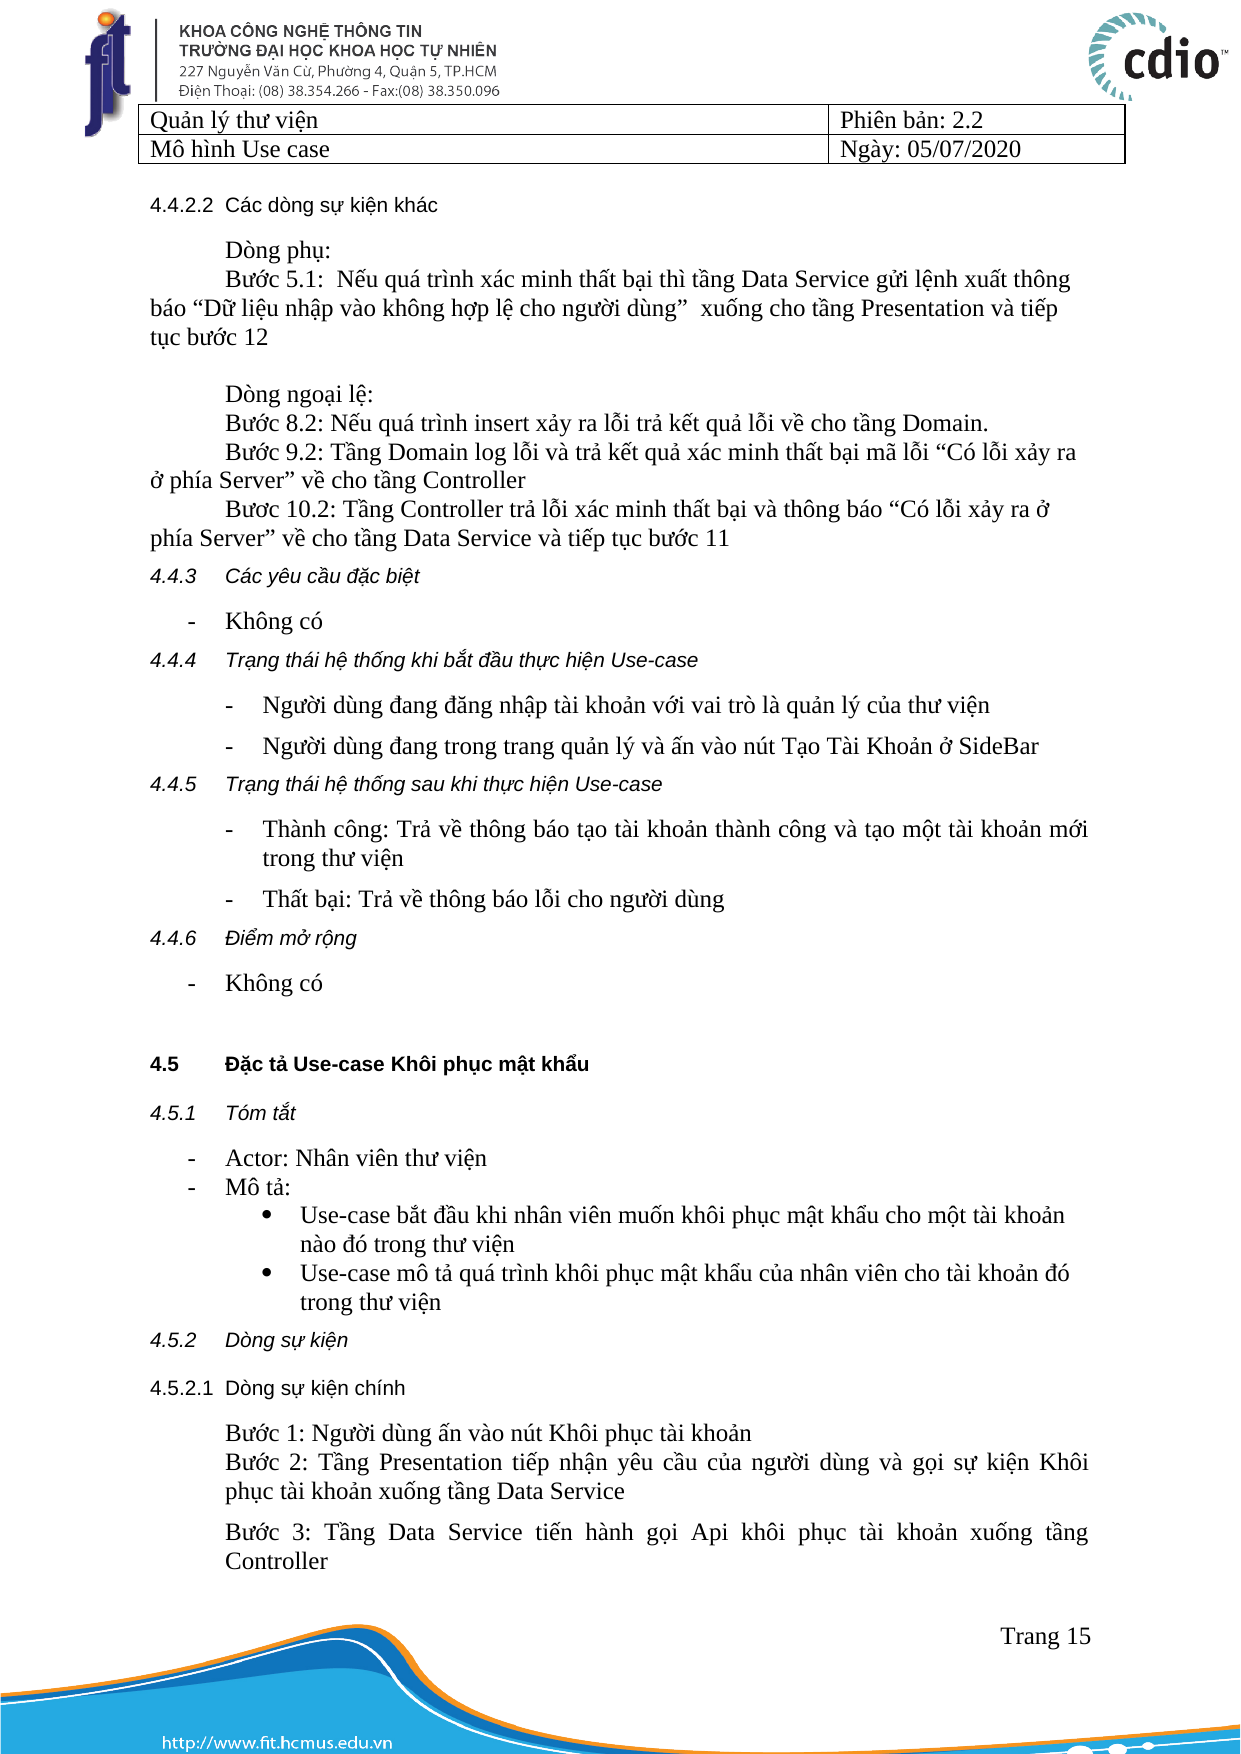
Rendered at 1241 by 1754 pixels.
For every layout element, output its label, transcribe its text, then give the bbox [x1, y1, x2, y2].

list Không có [187, 606, 1090, 635]
subtitle Đặc tả Use-case Khôi phục mật khẩu [150, 1052, 1090, 1076]
list Mô tả: [187, 1172, 1090, 1200]
list Thất bại: Trả về thông báo lỗi cho người dùng [225, 884, 1090, 913]
text Bước 2: Tầng Presentation tiếp nhận yêu cầu của người dùng và gọi sự kiện Khôi phục tài khoản xuống tầng Data Service [225, 1447, 1090, 1505]
list Người dùng đang đăng nhập tài khoản với vai trò là quản lý của thư viện [225, 690, 1090, 718]
list Không có [187, 968, 1090, 997]
list Thành công: Trả về thông báo tạo tài khoản thành công và tạo một tài khoản mới trong thư viện [225, 814, 1090, 872]
text Bươc 10.2: Tầng Controller trả lỗi xác minh thất bại và thông báo “Có lỗi xảy ra ở phía Server” về cho tầng Data Service và tiếp tục bước 11 [150, 494, 1090, 552]
subtitle Trạng thái hệ thống khi bắt đầu thực hiện Use-case [150, 647, 1090, 671]
text Bước 3: Tầng Data Service tiến hành gọi Api khôi phục tài khoản xuống tầng Controller [225, 1517, 1090, 1575]
list Bước 1: Người dùng ấn vào nút Khôi phục tài khoản [225, 1418, 1090, 1447]
subtitle Các dòng sự kiện khác [150, 193, 1090, 217]
picture [829, 135, 1124, 161]
picture [61, 1, 1241, 161]
list Người dùng đang trong trang quản lý và ấn vào nút Tạo Tài Khoản ở SideBar [225, 731, 1090, 760]
text Bước 9.2: Tầng Domain log lỗi và trả kết quả xác minh thất bại mã lỗi “Có lỗi xảy ra ở phía Server” về cho tầng Controller [150, 437, 1090, 494]
picture [139, 105, 828, 134]
subtitle Trạng thái hệ thống sau khi thực hiện Use-case [150, 772, 1090, 796]
subtitle Điểm mở rộng [150, 926, 1090, 949]
text Dòng ngoại lệ: [150, 379, 1090, 408]
list Use-case bắt đầu khi nhân viên muốn khôi phục mật khẩu cho một tài khoản nào đó trong thư viện [262, 1200, 1090, 1258]
subtitle Các yêu cầu đặc biệt [150, 564, 1090, 588]
subtitle Dòng sự kiện chính [150, 1376, 1090, 1400]
subtitle Tóm tắt [150, 1101, 1090, 1124]
text Bước 8.2: Nếu quá trình insert xảy ra lỗi trả kết quả lỗi về cho tầng Domain. [150, 408, 1090, 437]
picture [0, 1621, 1241, 1754]
picture [829, 105, 1124, 134]
list Use-case mô tả quá trình khôi phục mật khẩu của nhân viên cho tài khoản đó trong thư viện [262, 1258, 1090, 1315]
text Dòng phụ: [150, 235, 1090, 264]
subtitle Dòng sự kiện [150, 1328, 1090, 1352]
list Actor: Nhân viên thư viện [187, 1143, 1090, 1172]
picture [139, 135, 828, 161]
text Bước 5.1: Nếu quá trình xác minh thất bại thì tầng Data Service gửi lệnh xuất thông báo “Dữ liệu nhập vào không hợp lệ cho người dùng” xuống cho tầng Presentation và tiếp tục bước 12 [150, 264, 1090, 350]
